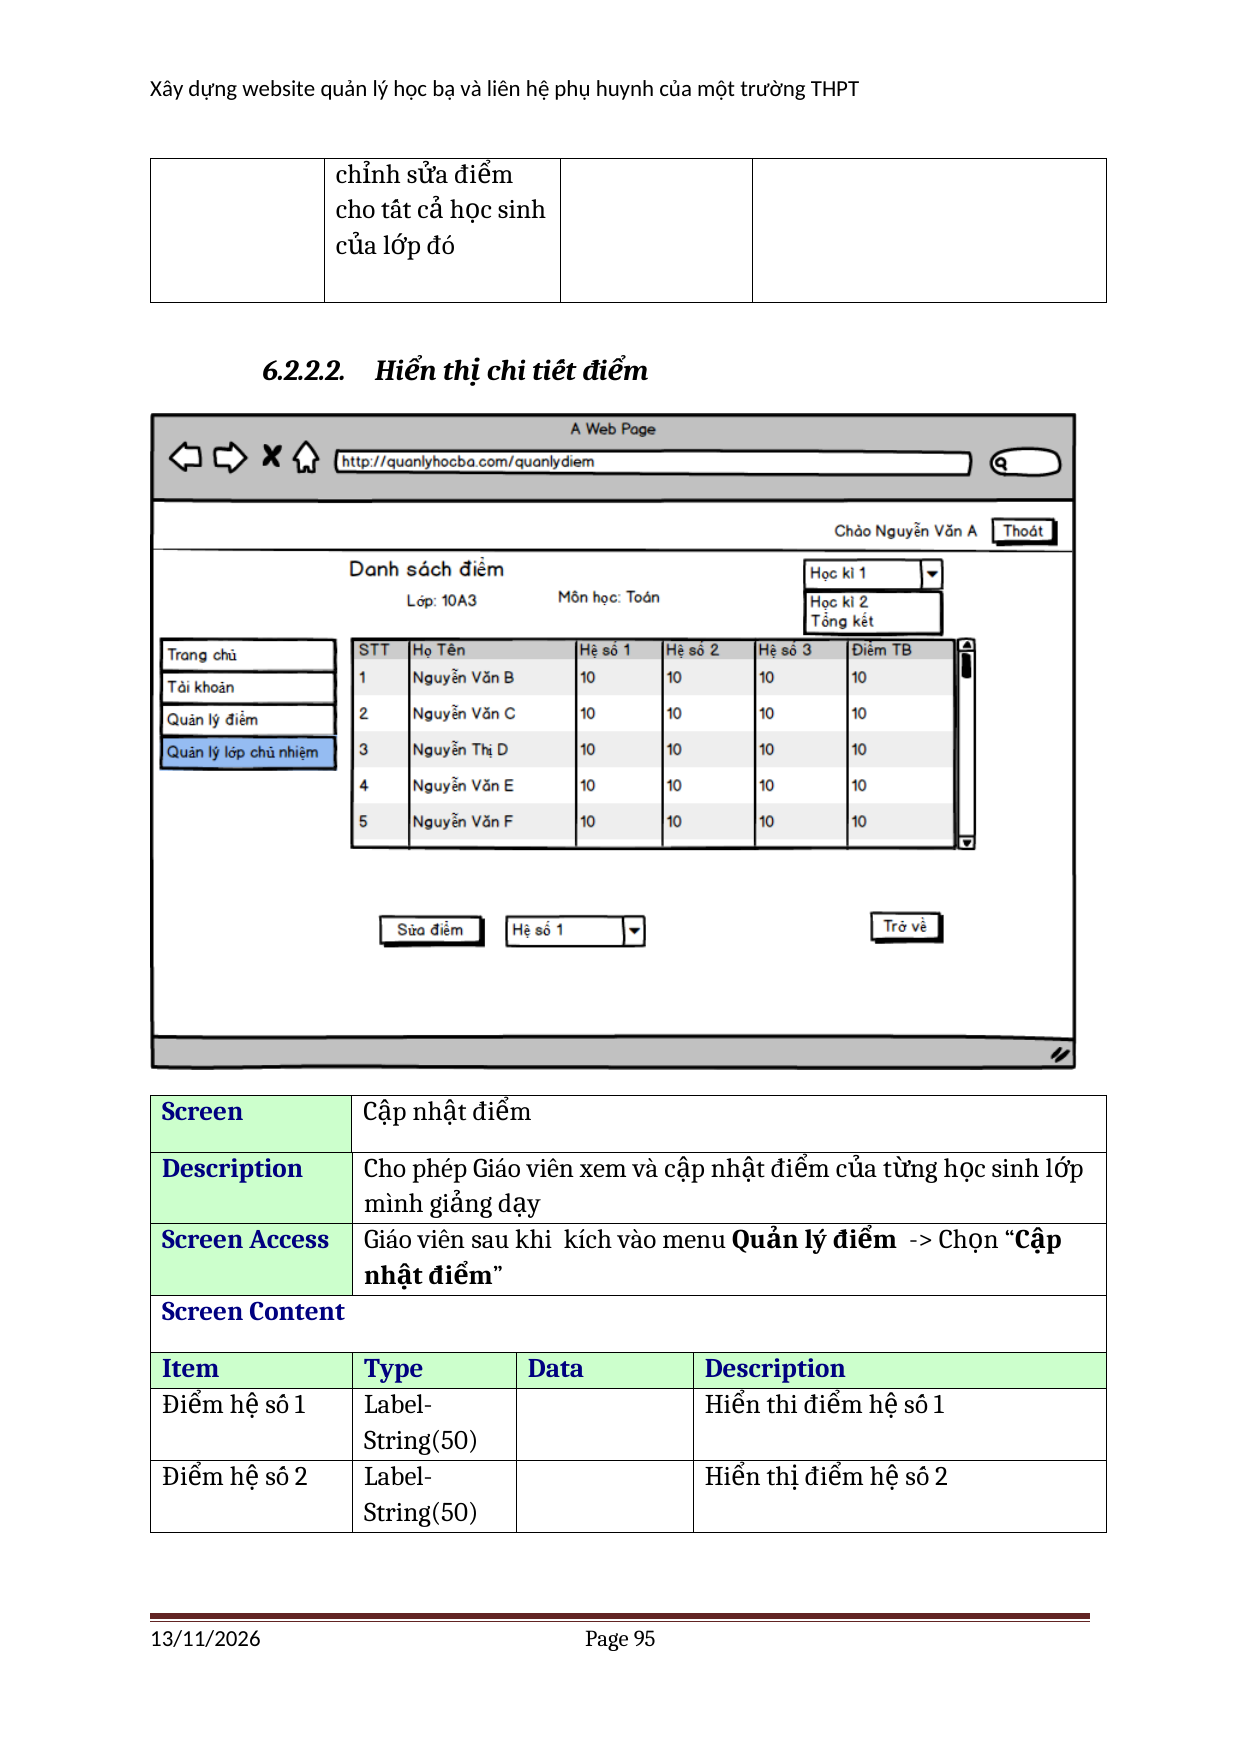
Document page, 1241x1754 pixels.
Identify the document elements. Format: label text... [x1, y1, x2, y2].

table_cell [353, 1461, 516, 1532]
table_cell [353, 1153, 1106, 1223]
list Hiển thị chi tiết điểm [262, 354, 1090, 387]
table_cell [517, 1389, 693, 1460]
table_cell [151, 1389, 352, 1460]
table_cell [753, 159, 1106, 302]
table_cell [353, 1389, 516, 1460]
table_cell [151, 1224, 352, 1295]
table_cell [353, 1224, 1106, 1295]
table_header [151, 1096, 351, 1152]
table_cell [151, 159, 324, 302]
picture [150, 413, 1077, 1070]
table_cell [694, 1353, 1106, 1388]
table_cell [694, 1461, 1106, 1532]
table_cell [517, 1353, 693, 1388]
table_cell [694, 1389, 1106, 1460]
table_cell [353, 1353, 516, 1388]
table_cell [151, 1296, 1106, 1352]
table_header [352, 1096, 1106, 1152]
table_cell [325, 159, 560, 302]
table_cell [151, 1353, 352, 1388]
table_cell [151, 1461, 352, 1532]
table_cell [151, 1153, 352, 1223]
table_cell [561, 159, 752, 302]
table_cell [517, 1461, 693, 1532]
